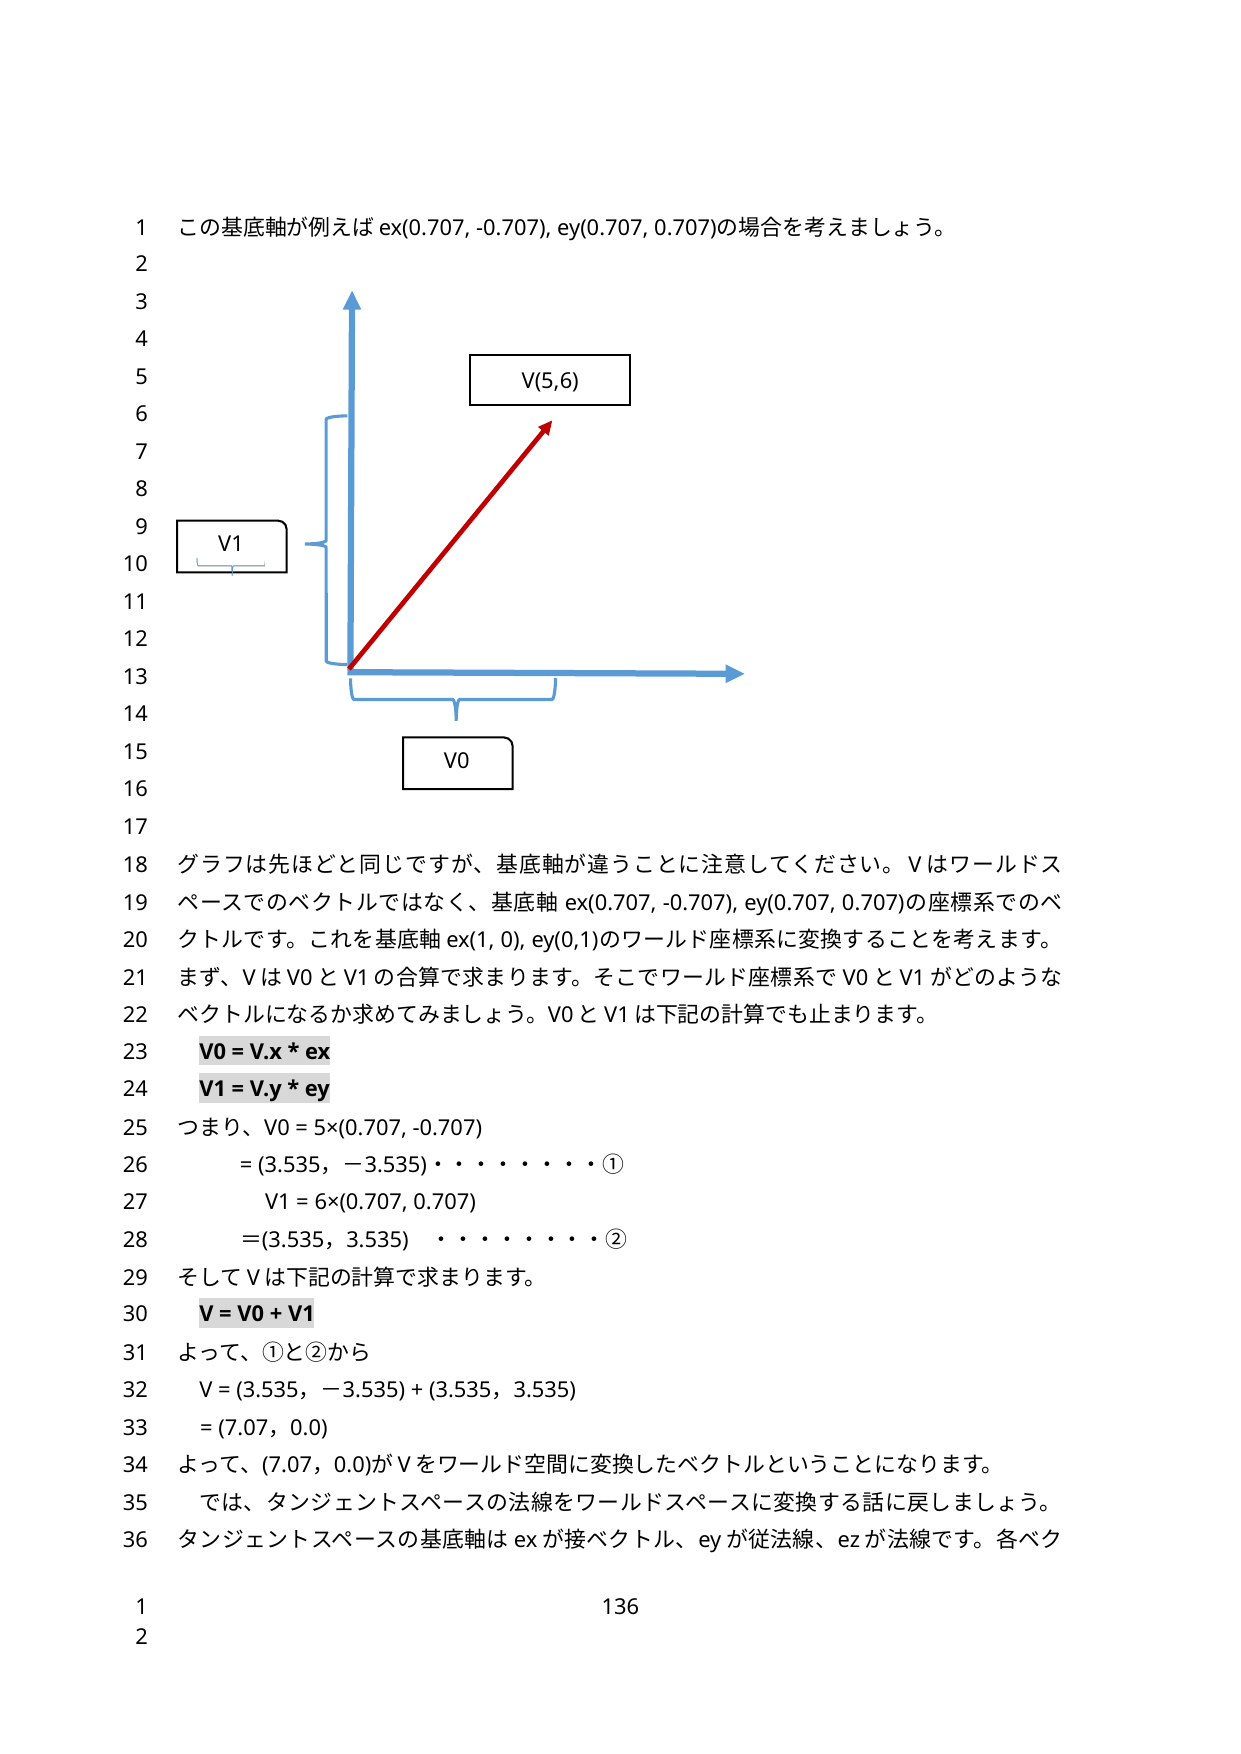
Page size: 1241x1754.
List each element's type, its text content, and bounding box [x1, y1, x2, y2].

text ＝(3.535，3.535) ・・・・・・・・② [177, 1219, 1063, 1257]
text V0 = V.x * ex [177, 1032, 1063, 1069]
text よって、(7.07，0.0)がVをワールド空間に変換したベクトルということになります。 [177, 1444, 1063, 1482]
text よって、①と②から [177, 1332, 1063, 1369]
text そしてVは下記の計算で求まります。 [177, 1257, 1063, 1294]
text V = (3.535，－3.535) + (3.535，3.535) [177, 1369, 1063, 1407]
text = (7.07，0.0) [177, 1407, 1063, 1444]
text V = V0 + V1 [177, 1294, 1063, 1332]
text グラフは先ほどと同じですが、基底軸が違うことに注意してください。Vはワールドスペースでのベクトルではなく、基底軸ex(0.707, -0.707), ey(0.707, 0.707)の座標系でのベクトルです。これを基底軸ex(1, 0), ey(0,1)のワールド座標系に変換することを考えます。まず、VはV0とV1の合算で求まります。そこでワールド座標系でV0とV1がどのようなベクトルになるか求めてみましょう。V0とV1は下記の計算でも止まります。 [177, 844, 1063, 1032]
text = (3.535，－3.535)・・・・・・・・① [177, 1144, 1063, 1182]
text V1 = V.y * ey [177, 1069, 1063, 1107]
text V1 = 6×(0.707, 0.707) [177, 1182, 1063, 1219]
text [177, 1482, 1063, 1557]
text この基底軸が例えばex(0.707, -0.707), ey(0.707, 0.707)の場合を考えましょう。 [177, 207, 1063, 244]
text つまり、V0 = 5×(0.707, -0.707) [177, 1107, 1063, 1144]
